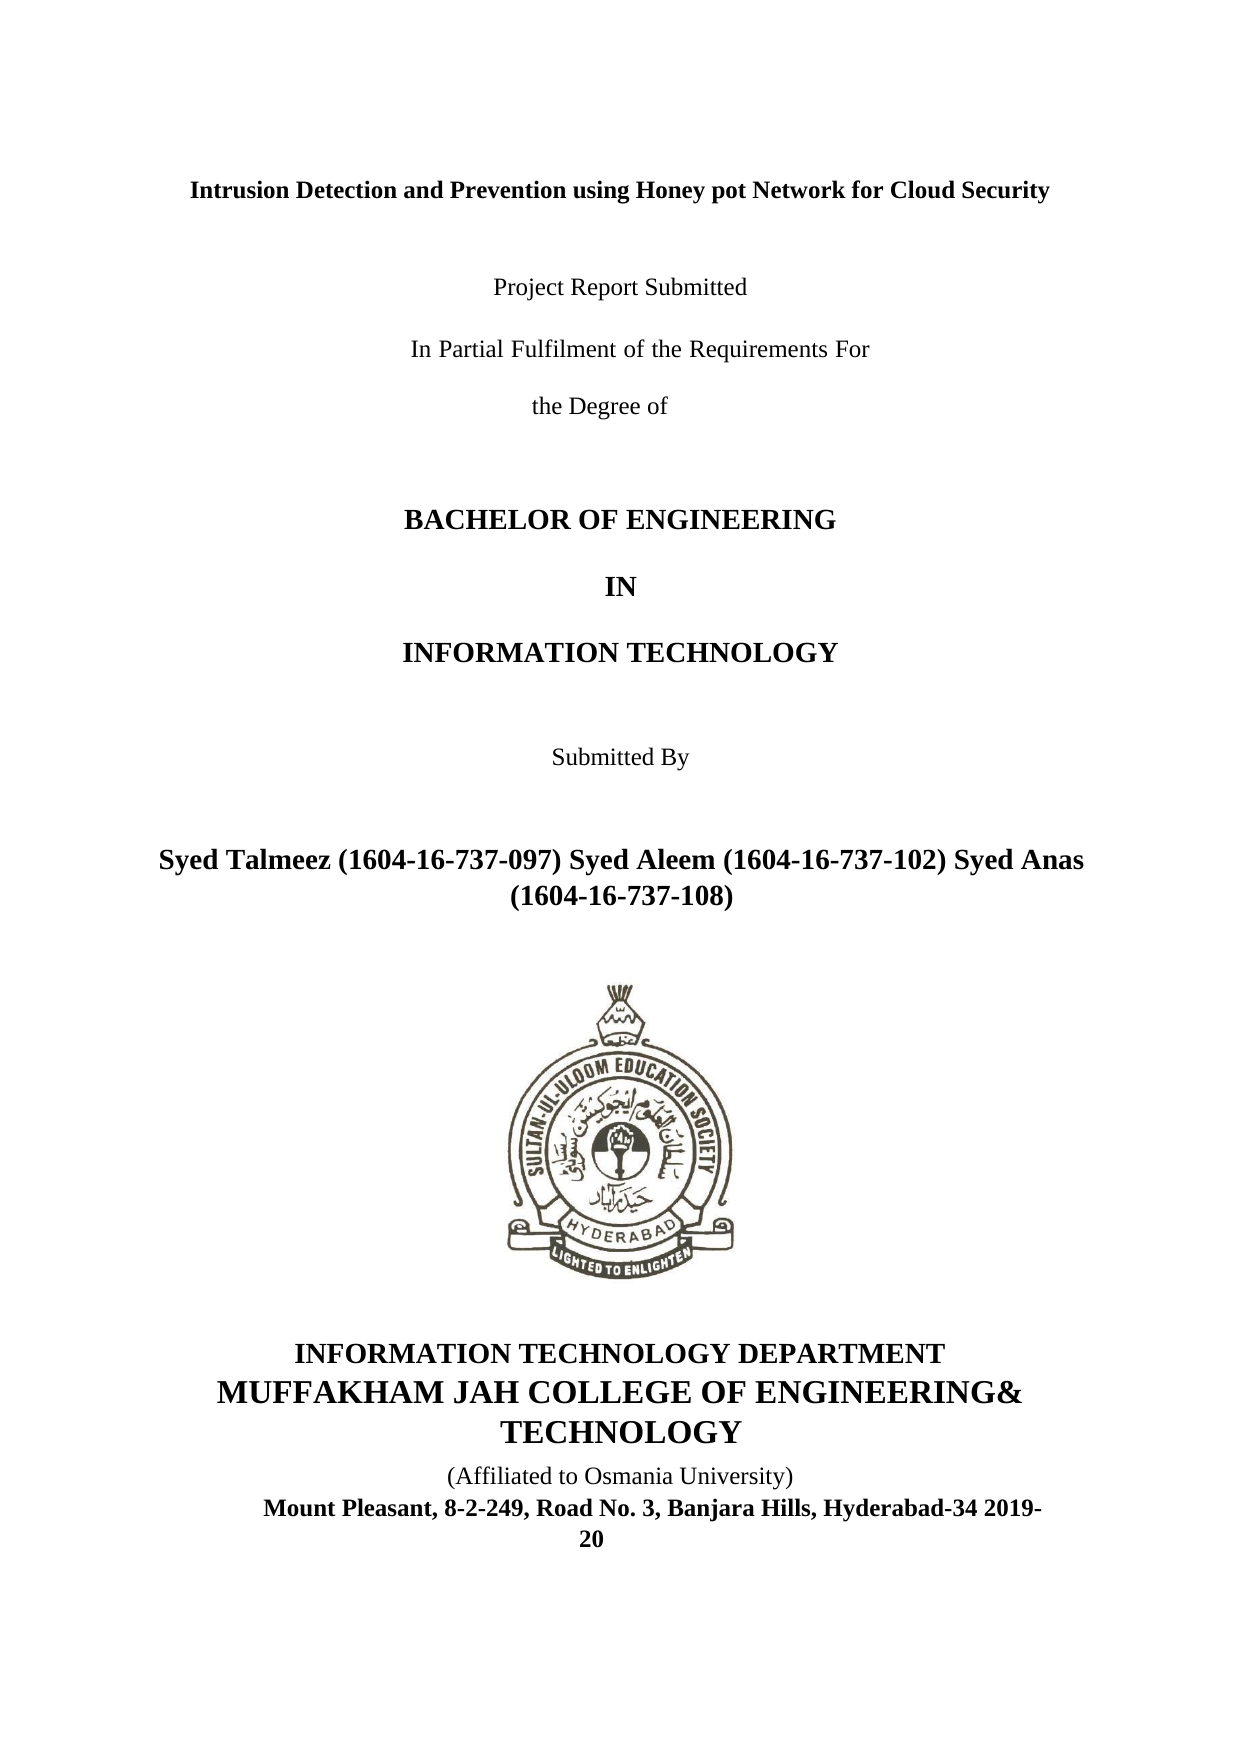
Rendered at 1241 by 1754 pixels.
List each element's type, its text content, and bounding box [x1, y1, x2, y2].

text Intrusion Detection and Prevention using Honey pot Network for Cloud Security [138, 176, 1102, 204]
text BACHELOR OF ENGINEERING [140, 502, 1100, 536]
text Submitted By [251, 742, 990, 771]
subtitle MUFFAKHAM JAH COLLEGE OF ENGINEERING& TECHNOLOGY [177, 1372, 1064, 1450]
text IN [140, 569, 1101, 602]
subtitle Project Report Submitted [251, 272, 990, 301]
subtitle Syed Talmeez (1604-16-737-097) Syed Aleem (1604-16-737-102) Syed Anas (1604-16-737-108) [140, 842, 1102, 912]
picture [498, 977, 736, 1284]
text INFORMATION TECHNOLOGY DEPARTMENT [140, 1336, 1099, 1369]
text (Affiliated to Osmania University) [251, 1461, 989, 1490]
text In Partial Fulfilment of the Requirements For the Degree of [410, 334, 870, 420]
text Mount Pleasant, 8-2-249, Road No. 3, Banjara Hills, Hyderabad-34 2019-20 [263, 1493, 1067, 1553]
subtitle INFORMATION TECHNOLOGY [140, 635, 1101, 668]
